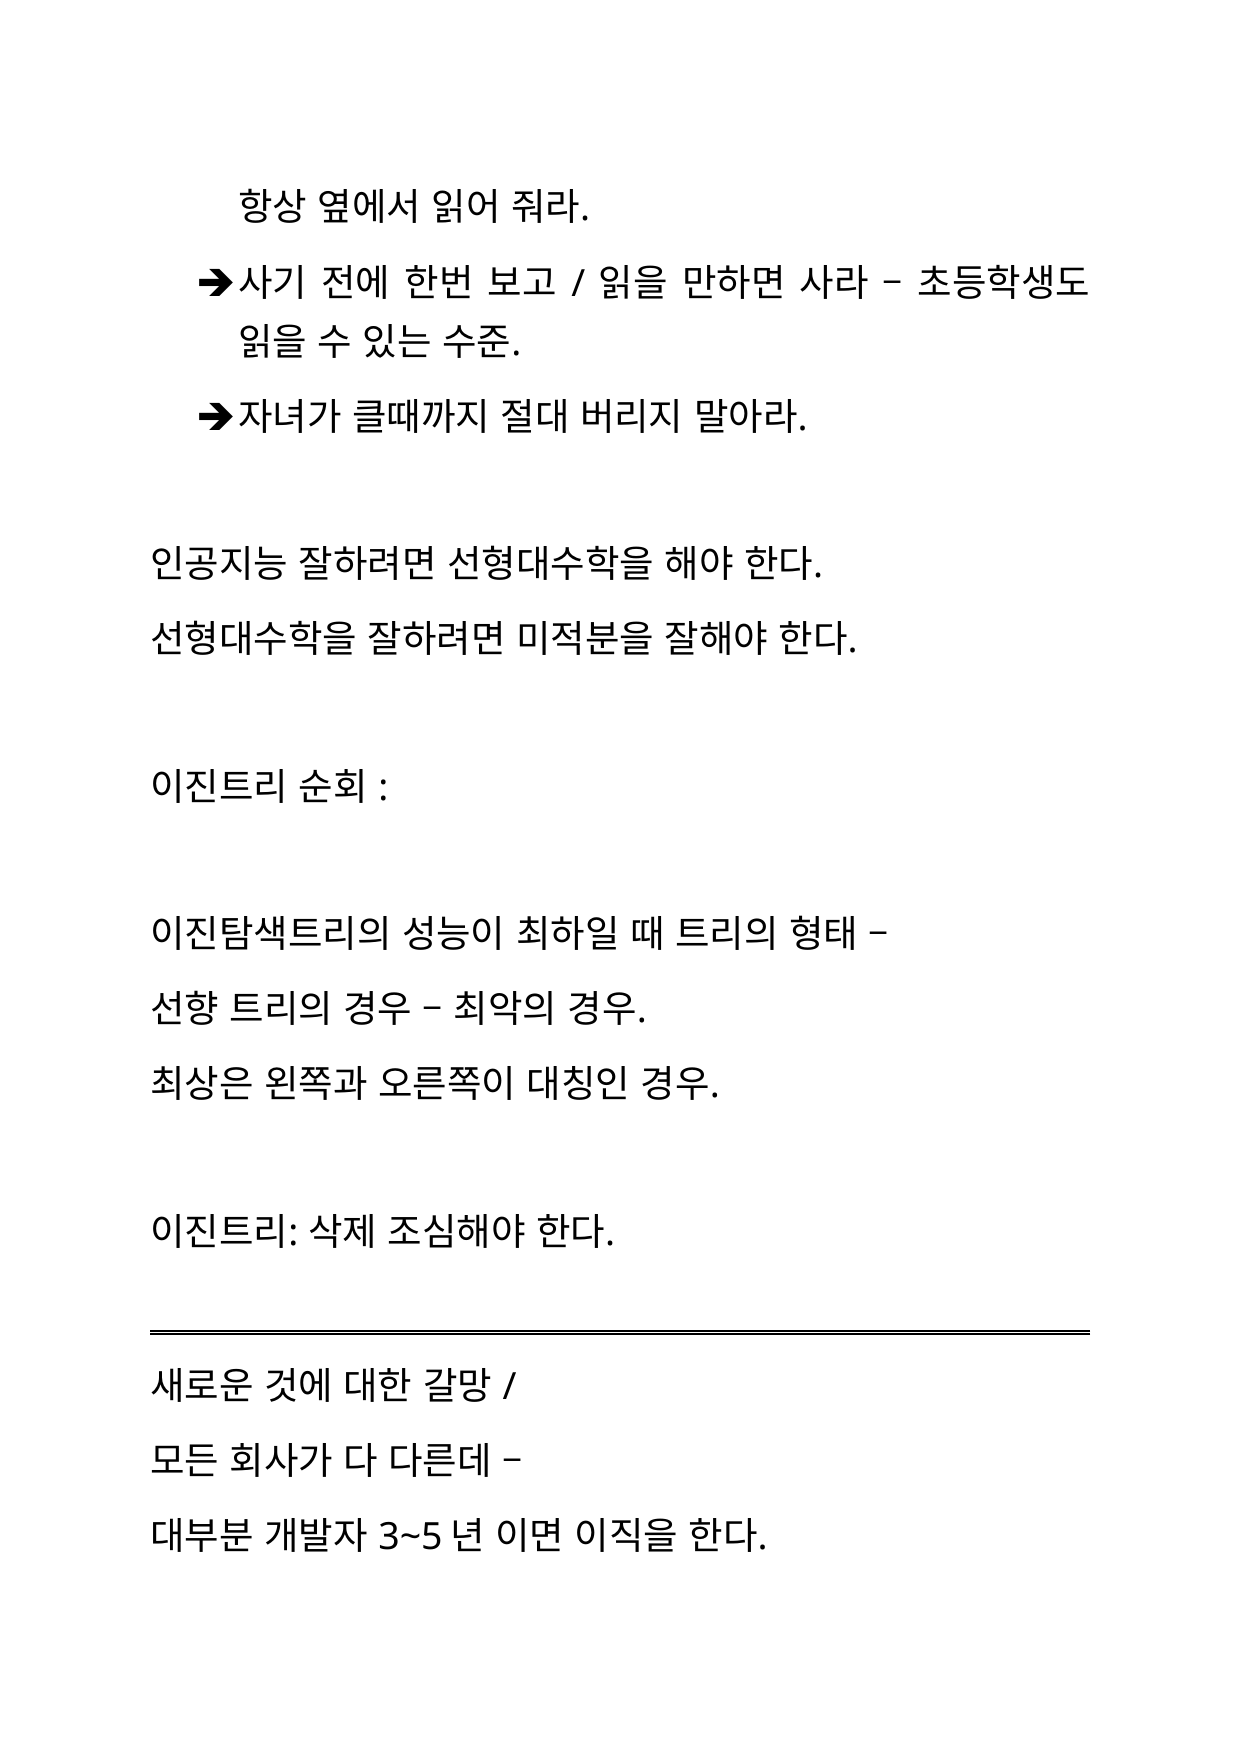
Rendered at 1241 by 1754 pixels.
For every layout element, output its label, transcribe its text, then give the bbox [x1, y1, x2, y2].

text 최상은 왼쪽과 오른쪽이 대칭인 경우. [150, 1054, 1090, 1109]
list 자녀가 클때까지 절대 버리지 말아라. [196, 387, 1090, 441]
text 이진탐색트리의 성능이 최하일 때 트리의 형태 – [150, 904, 1090, 958]
text 새로운 것에 대한 갈망 / [150, 1356, 1090, 1410]
text 이진트리 순회 : [150, 757, 1090, 811]
list 사기 전에 한번 보고 / 읽을 만하면 사라 – 초등학생도 읽을 수 있는 수준. [196, 253, 1090, 366]
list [196, 177, 1090, 232]
text 선향 트리의 경우 – 최악의 경우. [150, 979, 1090, 1033]
text 이진트리: 삭제 조심해야 한다. [150, 1202, 1090, 1256]
text 모든 회사가 다 다른데 – [150, 1431, 1090, 1485]
text 선형대수학을 잘하려면 미적분을 잘해야 한다. [150, 609, 1090, 664]
text 대부분 개발자 3~5년 이면 이직을 한다. [150, 1506, 1090, 1561]
text 인공지능 잘하려면 선형대수학을 해야 한다. [150, 534, 1090, 588]
